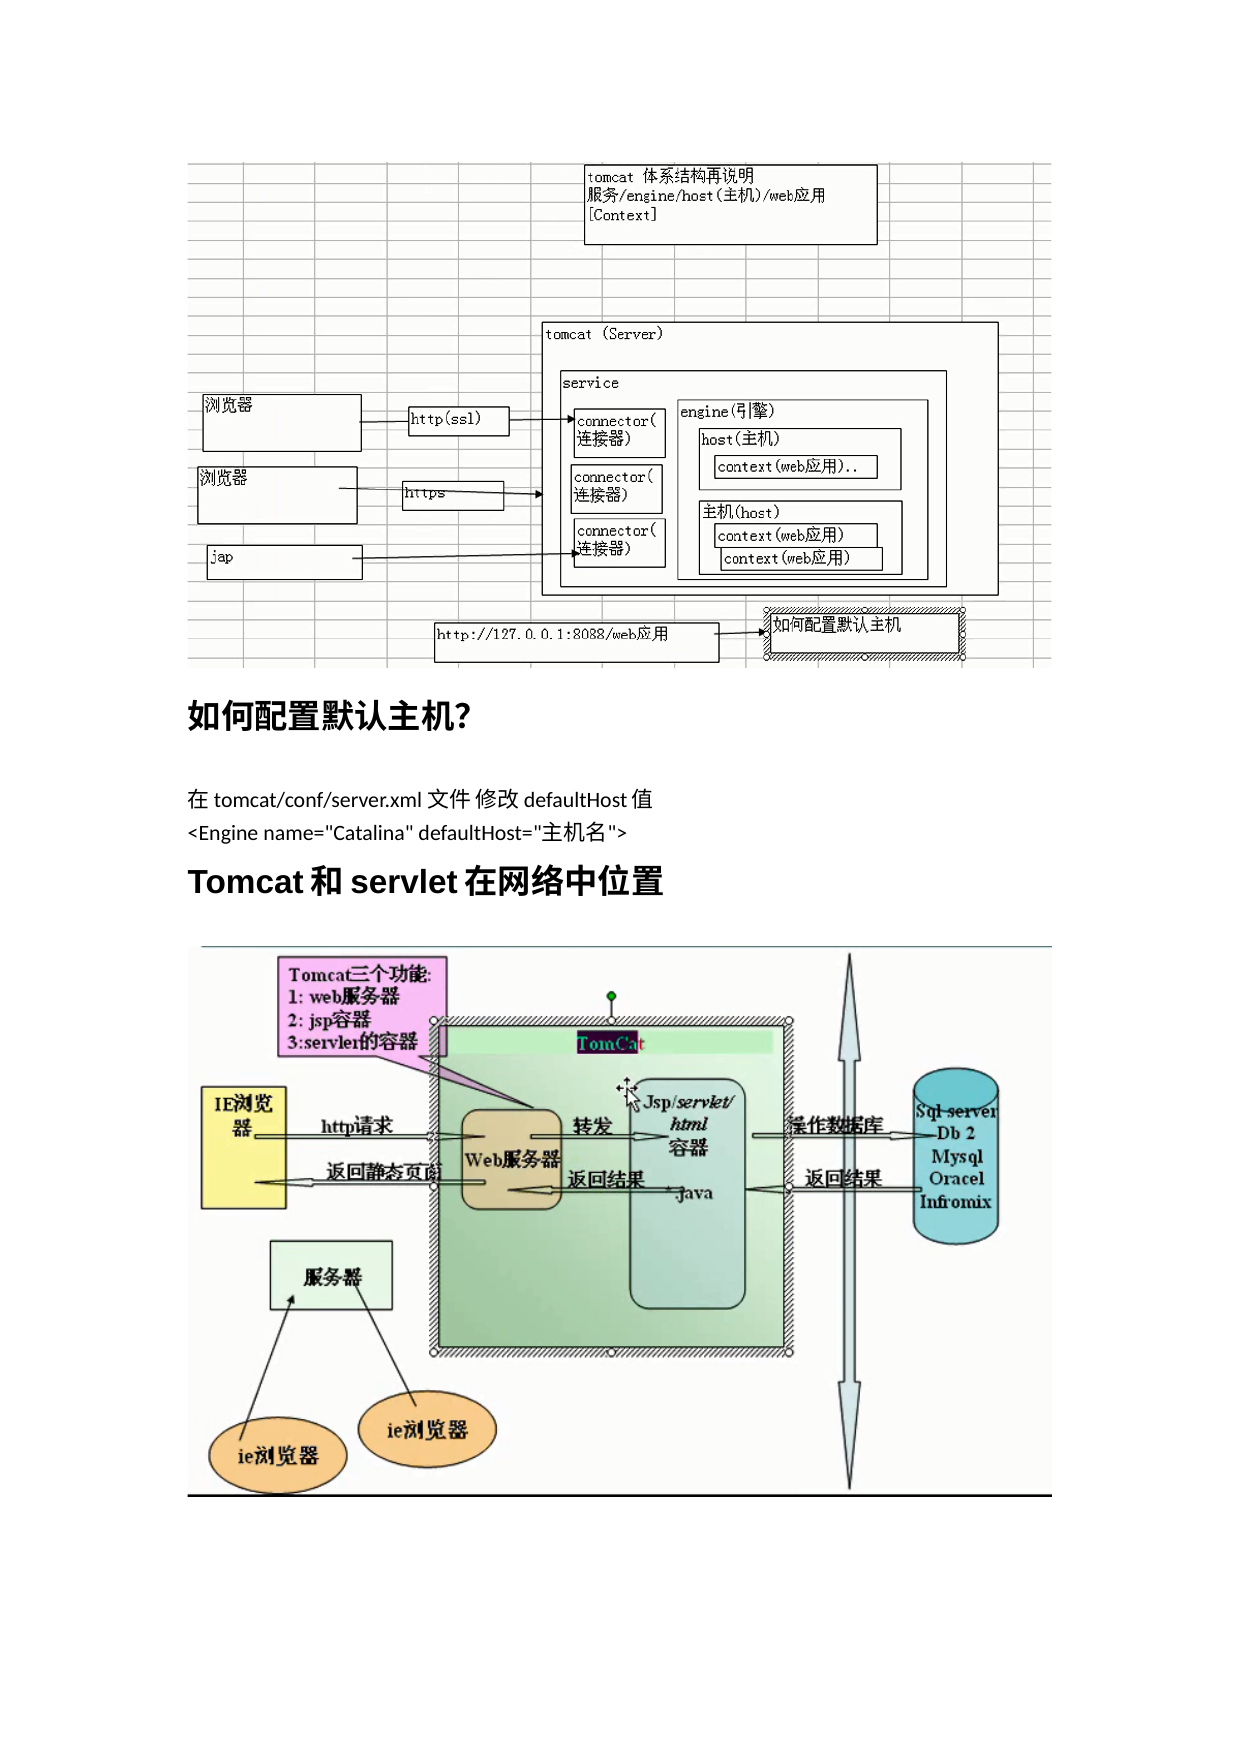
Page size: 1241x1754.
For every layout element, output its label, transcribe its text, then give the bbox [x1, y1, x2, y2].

picture [187, 162, 1052, 668]
subtitle 如何配置默认主机？ [187, 682, 1053, 747]
picture [187, 946, 1052, 1497]
text <Engine name="Catalina" defaultHost="主机名"> [187, 814, 1053, 847]
text 在tomcat/conf/server.xml 文件 修改defaultHost值 [187, 782, 1053, 814]
subtitle Tomcat和servlet在网络中位置 [187, 847, 1053, 912]
